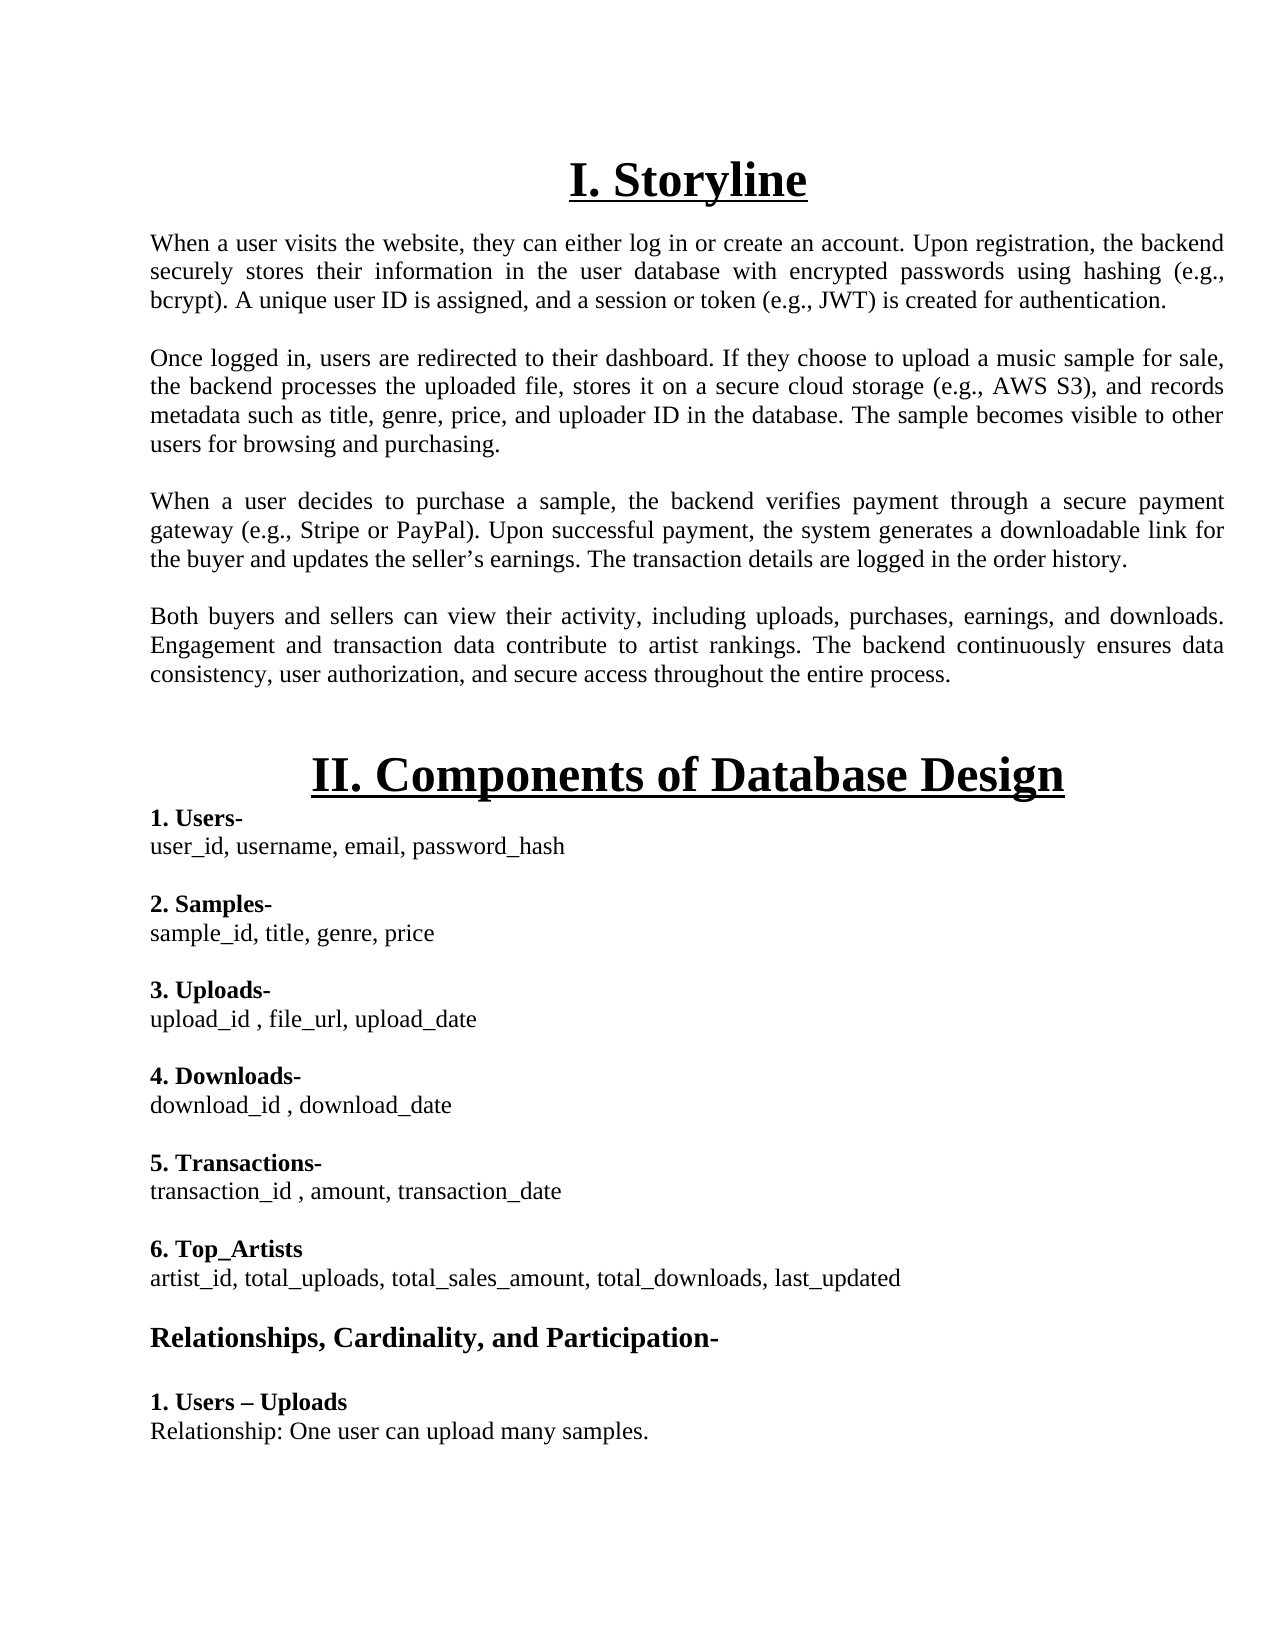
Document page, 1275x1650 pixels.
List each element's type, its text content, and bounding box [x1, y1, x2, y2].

text Both buyers and sellers can view their activity, including uploads, purchases, earnings, and downloads. Engagement and transaction data contribute to artist rankings. The backend continuously ensures data consistency, user authorization, and secure access throughout the entire process. [150, 601, 1226, 688]
text 6. Top_Artists [150, 1234, 1226, 1263]
text 1. Users – Uploads [150, 1387, 1226, 1416]
text upload_id , file_url, upload_date [150, 1004, 1226, 1033]
text user_id, username, email, password_hash [150, 831, 1226, 860]
text 1. Users- [150, 803, 1226, 831]
text I. Storyline [150, 150, 1226, 207]
text download_id , download_date [150, 1090, 1226, 1119]
text transaction_id , amount, transaction_date [150, 1176, 1226, 1205]
text artist_id, total_uploads, total_sales_amount, total_downloads, last_updated [150, 1263, 1226, 1291]
text 4. Downloads- [150, 1061, 1226, 1090]
text II. Components of Database Design [150, 745, 1226, 803]
text 3. Uploads- [150, 975, 1226, 1004]
text Once logged in, users are redirected to their dashboard. If they choose to upload a music sample for sale, the backend processes the uploaded file, stores it on a secure cloud storage (e.g., AWS S3), and records metadata such as title, genre, price, and uploader ID in the database. The sample becomes visible to other users for browsing and purchasing. [150, 343, 1226, 458]
text 5. Transactions- [150, 1148, 1226, 1176]
text Relationships, Cardinality, and Participation- [150, 1320, 1226, 1354]
text Relationship: One user can upload many samples. [150, 1416, 1226, 1445]
text sample_id, title, genre, price [150, 918, 1226, 946]
text When a user visits the website, they can either log in or create an account. Upon registration, the backend securely stores their information in the user database with encrypted passwords using hashing (e.g., bcrypt). A unique user ID is assigned, and a session or token (e.g., JWT) is created for authentication. [150, 228, 1226, 314]
text When a user decides to purchase a sample, the backend verifies payment through a secure payment gateway (e.g., Stripe or PayPal). Upon successful payment, the system generates a downloadable link for the buyer and updates the seller’s earnings. The transaction details are logged in the order history. [150, 486, 1226, 573]
text 2. Samples- [150, 889, 1226, 918]
